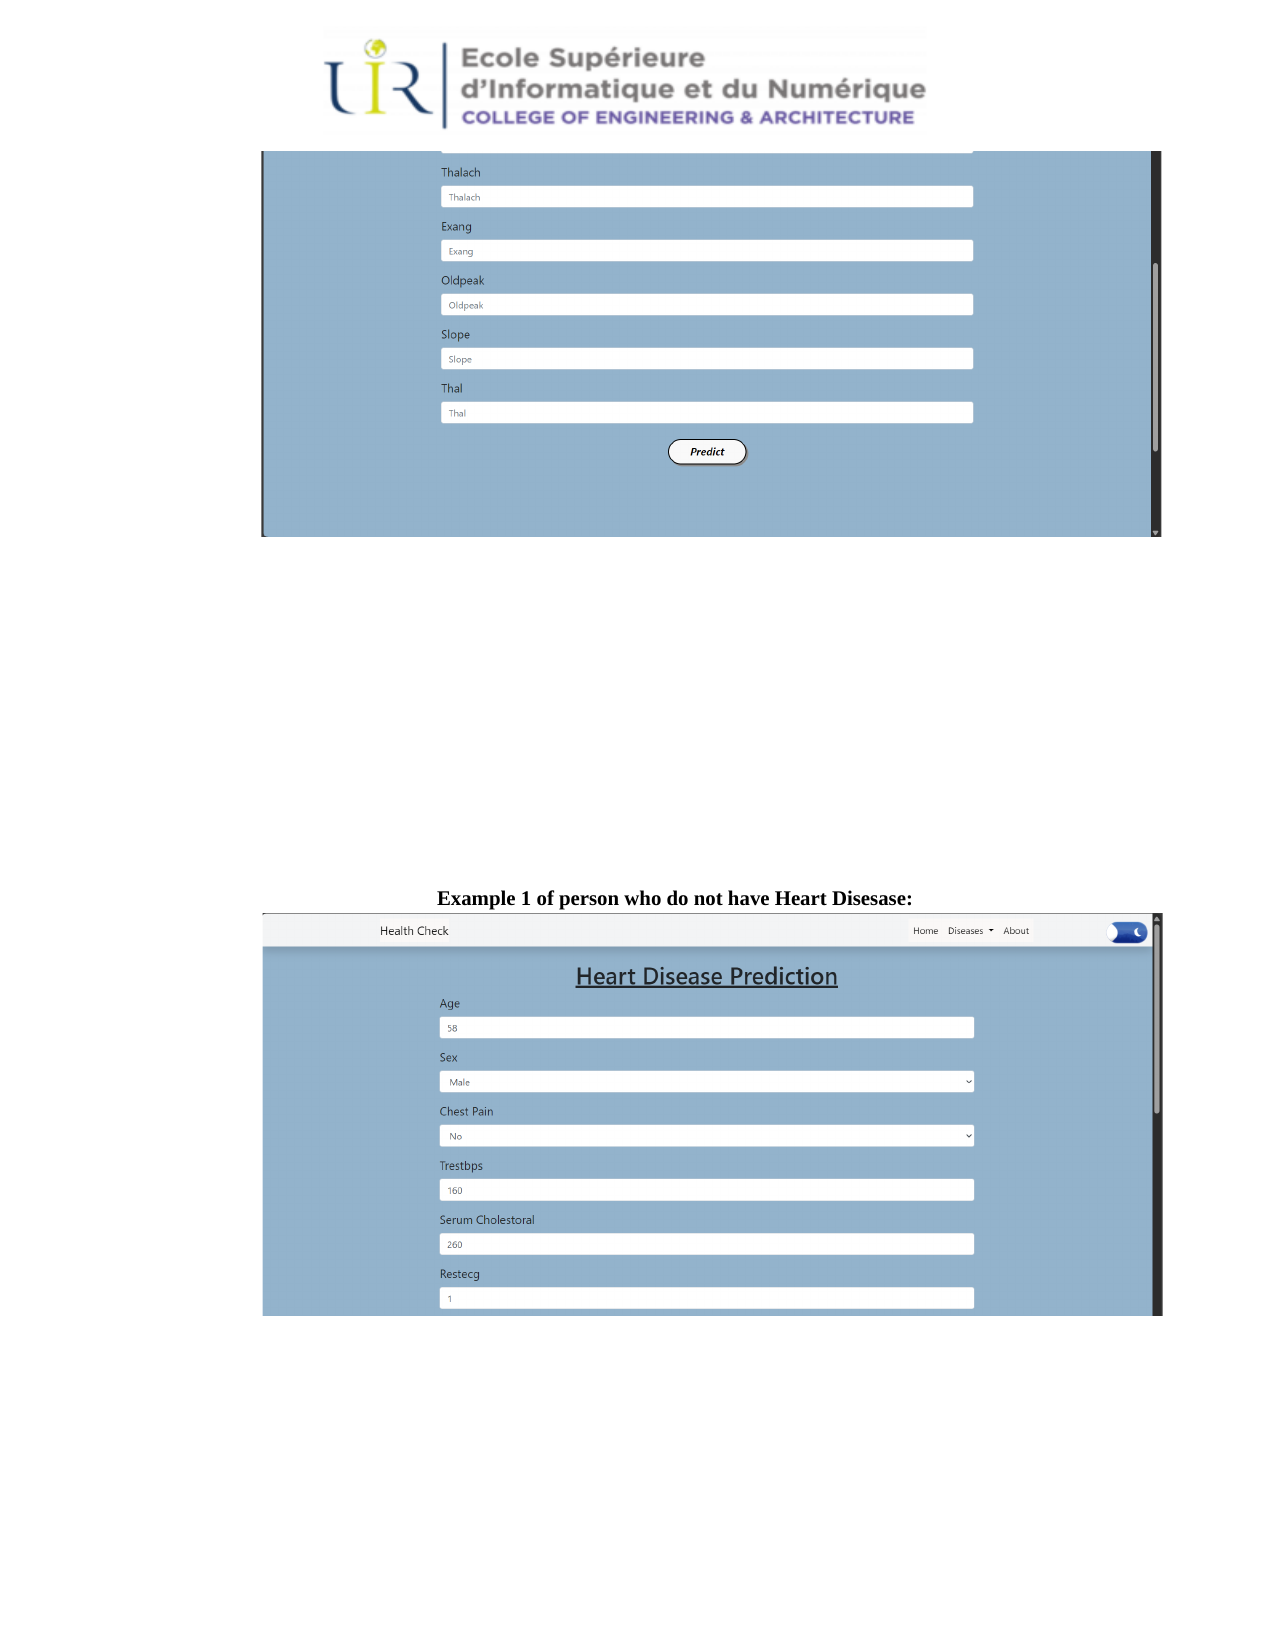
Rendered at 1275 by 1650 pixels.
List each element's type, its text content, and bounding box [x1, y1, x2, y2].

list Example 1 of person who do not have Heart Disesase: [262, 886, 1087, 909]
picture [261, 151, 1162, 537]
picture [310, 15, 963, 149]
picture [262, 913, 1163, 1316]
